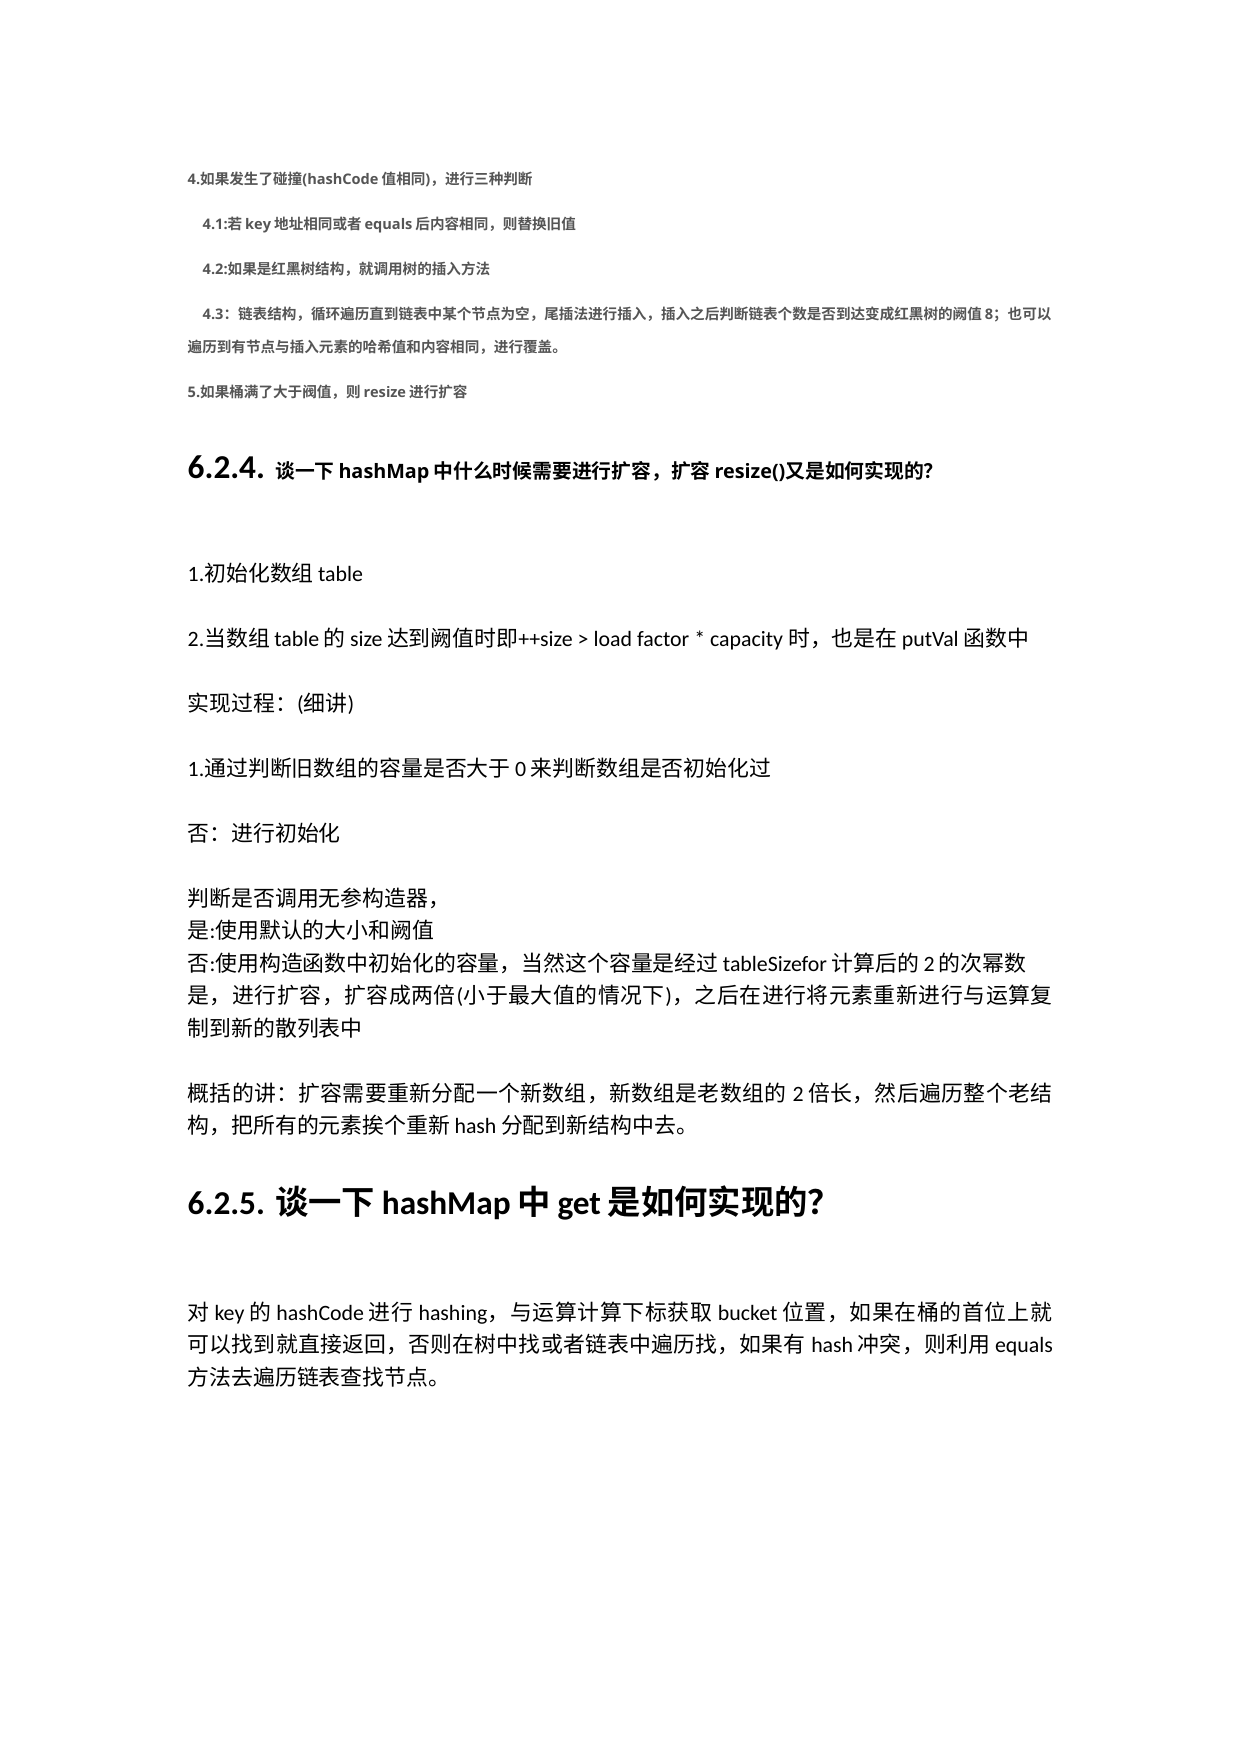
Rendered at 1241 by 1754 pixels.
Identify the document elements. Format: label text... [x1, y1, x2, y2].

text 4.如果发生了碰撞(hashCode值相同)，进行三种判断 [187, 162, 1053, 194]
text 4.2:如果是红黑树结构，就调用树的插入方法 [187, 252, 1053, 284]
subtitle 谈一下hashMap中get是如何实现的？ [187, 1167, 1053, 1232]
text 是，进行扩容，扩容成两倍(小于最大值的情况下)，之后在进行将元素重新进行与运算复制到新的散列表中 [187, 978, 1053, 1043]
text 1.初始化数组table [187, 555, 1053, 588]
text 是:使用默认的大小和阙值 [187, 913, 1053, 945]
text 5.如果桶满了大于阀值，则resize进行扩容 [187, 374, 1053, 407]
subtitle 谈一下hashMap中什么时候需要进行扩容，扩容resize()又是如何实现的？ [187, 434, 1053, 499]
text 概括的讲：扩容需要重新分配一个新数组，新数组是老数组的2倍长，然后遍历整个老结构，把所有的元素挨个重新hash分配到新结构中去。 [187, 1075, 1053, 1140]
text 否：进行初始化 [187, 815, 1053, 848]
text 4.1:若key地址相同或者equals后内容相同，则替换旧值 [187, 207, 1053, 239]
text 对key的hashCode进行hashing，与运算计算下标获取bucket位置，如果在桶的首位上就可以找到就直接返回，否则在树中找或者链表中遍历找，如果有hash冲突，则利用equals方法去遍历链表查找节点。 [187, 1294, 1053, 1392]
text 判断是否调用无参构造器， [187, 880, 1053, 913]
text 4.3：链表结构，循环遍历直到链表中某个节点为空，尾插法进行插入，插入之后判断链表个数是否到达变成红黑树的阙值8；也可以遍历到有节点与插入元素的哈希值和内容相同，进行覆盖。 [187, 297, 1053, 362]
text 实现过程：(细讲) [187, 685, 1053, 718]
text 2.当数组table的size达到阙值时即++size > load factor * capacity 时，也是在putVal函数中 [187, 620, 1053, 653]
text 否:使用构造函数中初始化的容量，当然这个容量是经过tableSizefor计算后的2的次幂数 [187, 945, 1053, 978]
text 1.通过判断旧数组的容量是否大于0来判断数组是否初始化过 [187, 750, 1053, 783]
